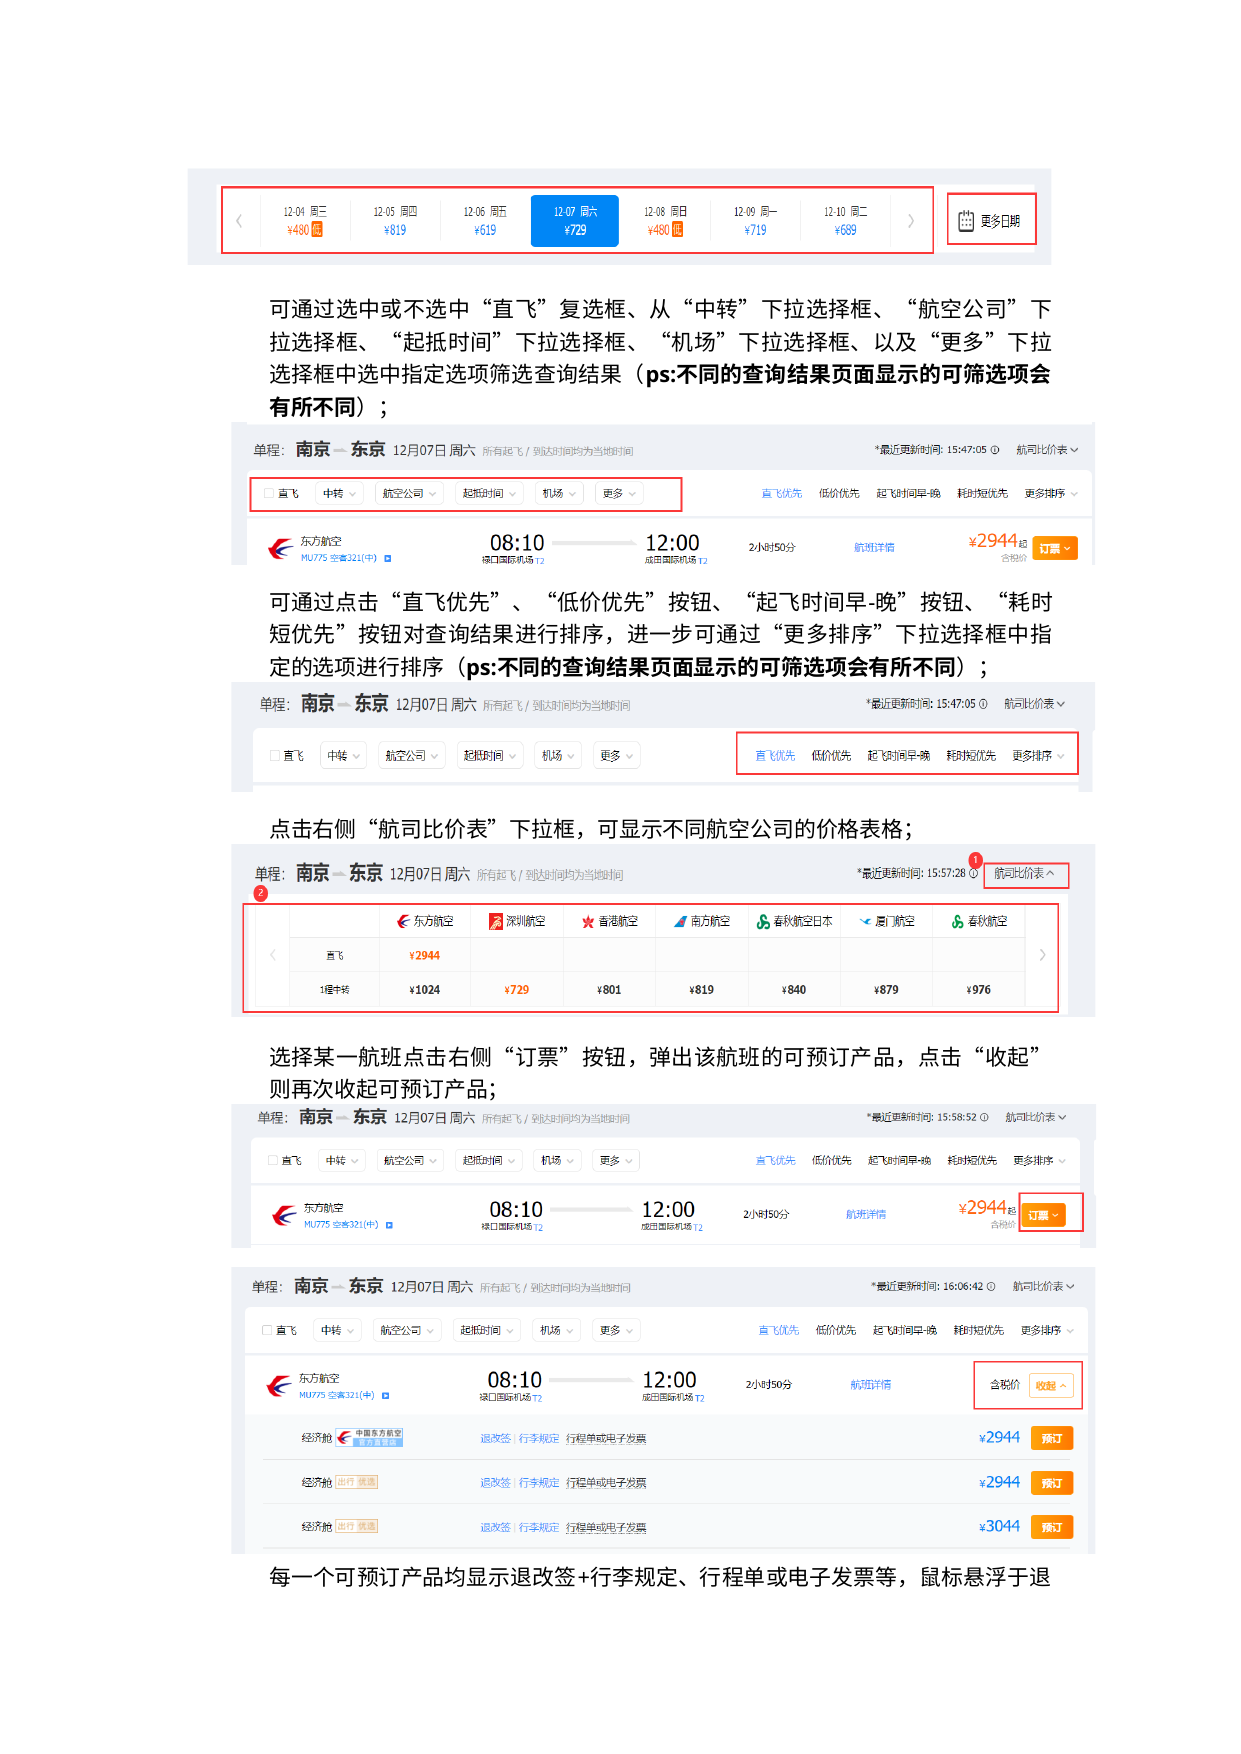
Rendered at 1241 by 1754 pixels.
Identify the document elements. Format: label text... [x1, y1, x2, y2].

text 选择某一航班点击右侧“订票”按钮，弹出该航班的可预订产品，点击“收起”则再次收起可预订产品； [269, 1039, 1053, 1104]
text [269, 1559, 1053, 1592]
picture [187, 162, 1052, 265]
text 点击右侧“航司比价表”下拉框，可显示不同航空公司的价格表格； [269, 812, 1053, 844]
text 可通过选中或不选中“直飞”复选框、从“中转”下拉选择框、“航空公司”下拉选择框、“起抵时间”下拉选择框、“机场”下拉选择框、以及“更多”下拉选择框中选中指定选项筛选查询结果（ps:不同的查询结果页面显示的可筛选项会有所不同）； [269, 292, 1053, 422]
picture [231, 682, 1096, 792]
picture [231, 844, 1096, 1017]
picture [231, 422, 1096, 565]
picture [231, 1104, 1097, 1248]
picture [231, 1267, 1096, 1554]
text 可通过点击“直飞优先”、“低价优先”按钮、“起飞时间早-晚”按钮、“耗时短优先”按钮对查询结果进行排序，进一步可通过“更多排序”下拉选择框中指定的选项进行排序（ps:不同的查询结果页面显示的可筛选项会有所不同）； [269, 584, 1053, 682]
